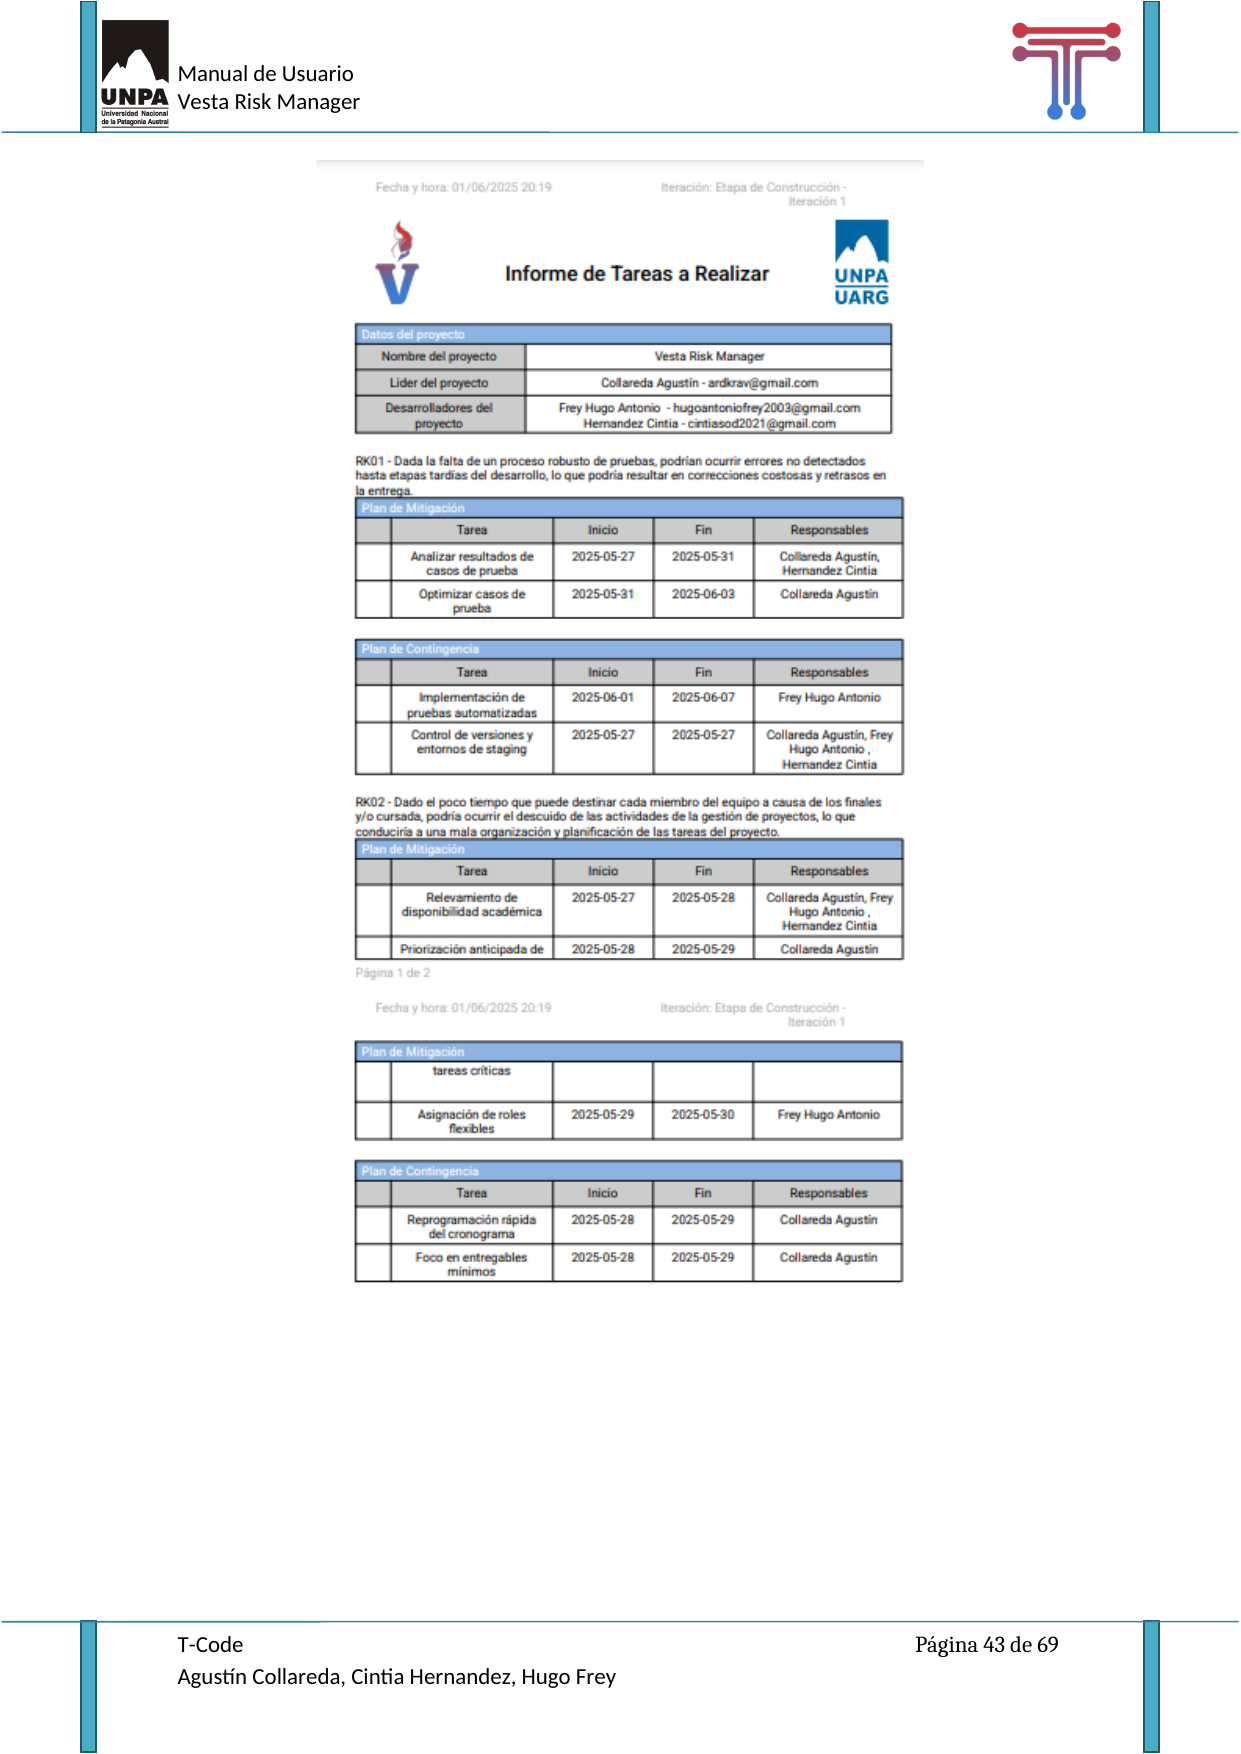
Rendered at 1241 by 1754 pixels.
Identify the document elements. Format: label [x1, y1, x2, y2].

picture [100, 18, 170, 129]
picture [1012, 19, 1122, 122]
picture [316, 160, 924, 1306]
